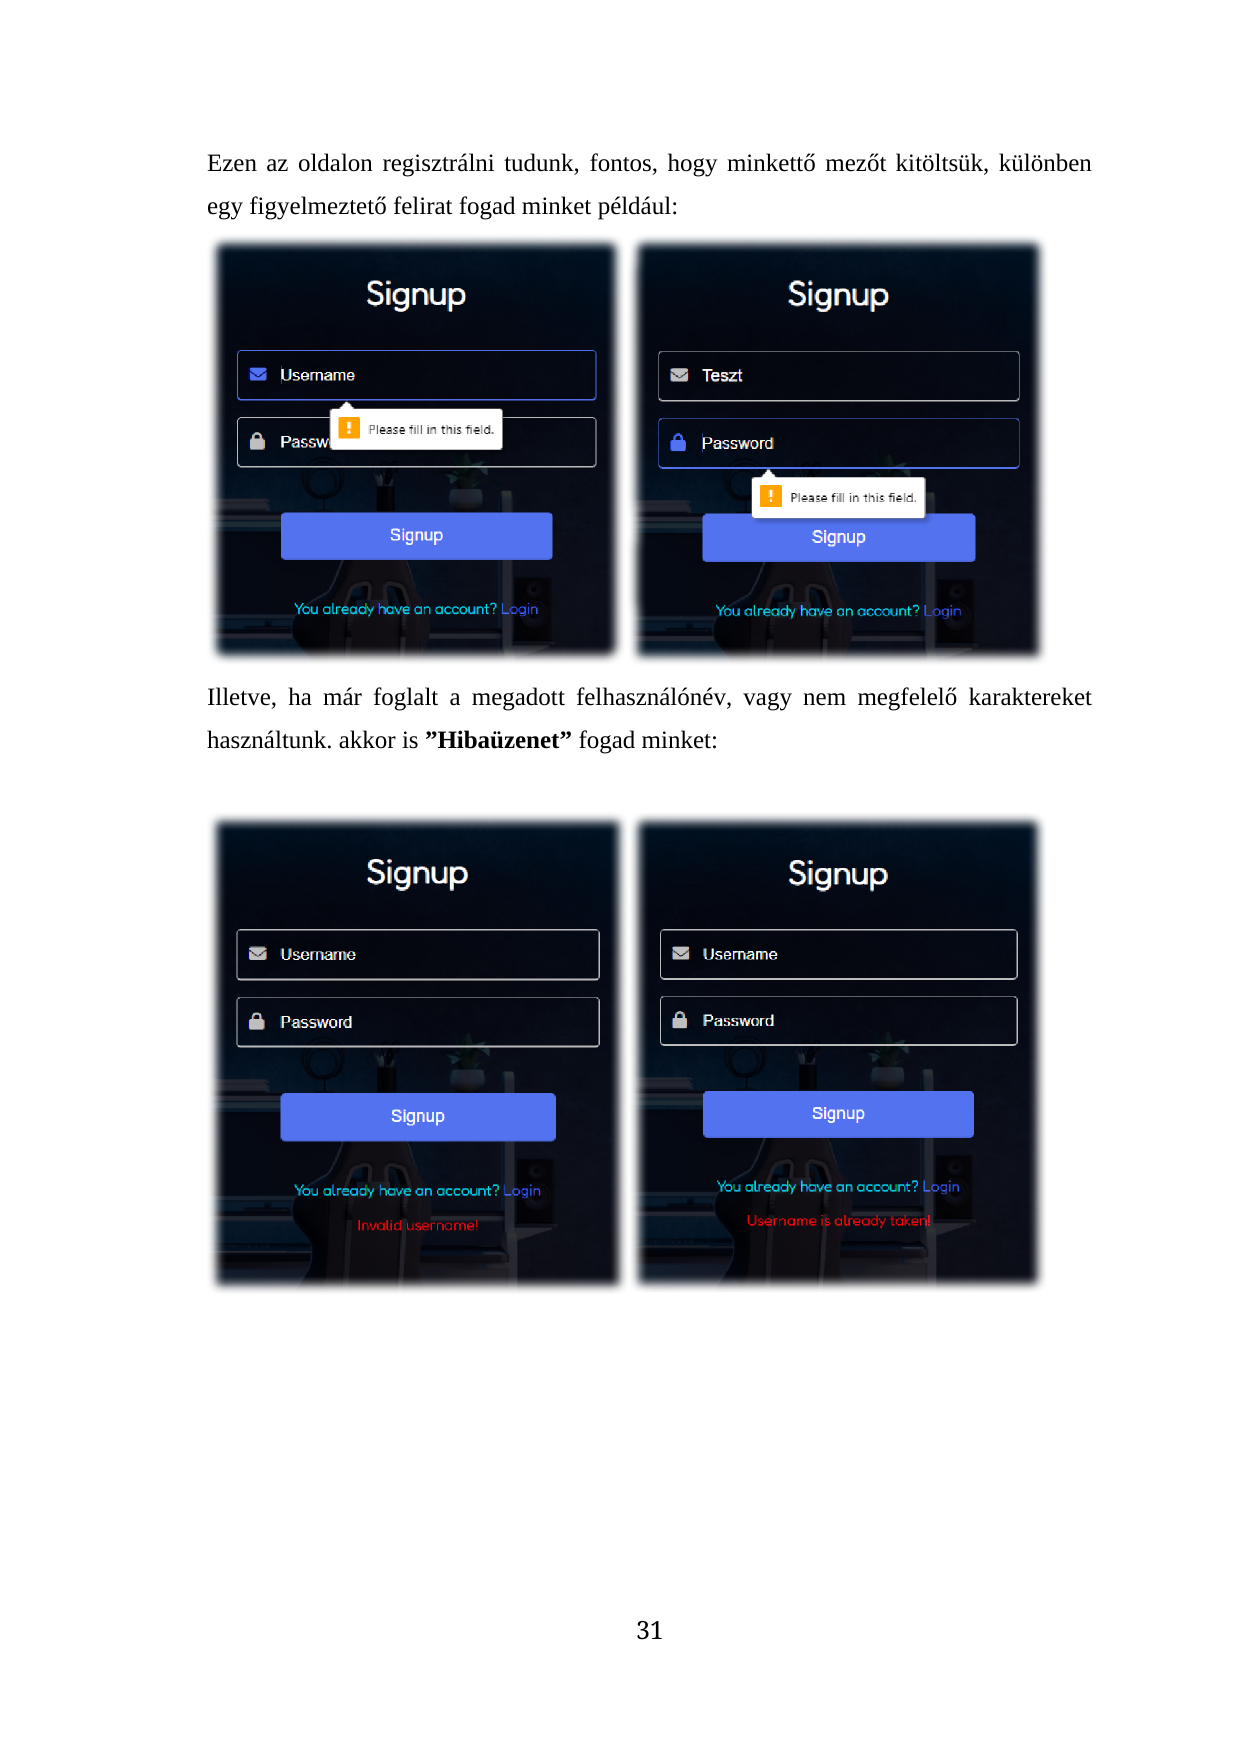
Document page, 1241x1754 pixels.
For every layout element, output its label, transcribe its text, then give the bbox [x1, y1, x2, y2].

picture [643, 250, 1033, 650]
picture [645, 828, 1035, 1278]
picture [223, 250, 610, 649]
text Ezen az oldalon regisztrálni tudunk, fontos, hogy minkettő mezőt kitöltsük, különben egy figyelmeztető felirat fogad minket például: [207, 148, 1092, 219]
picture [223, 828, 613, 1278]
text Illetve, ha már foglalt a megadott felhasználónév, vagy nem megfelelő karaktereket használtunk. akkor is ”Hibaüzenet” fogad minket: [207, 682, 1092, 754]
